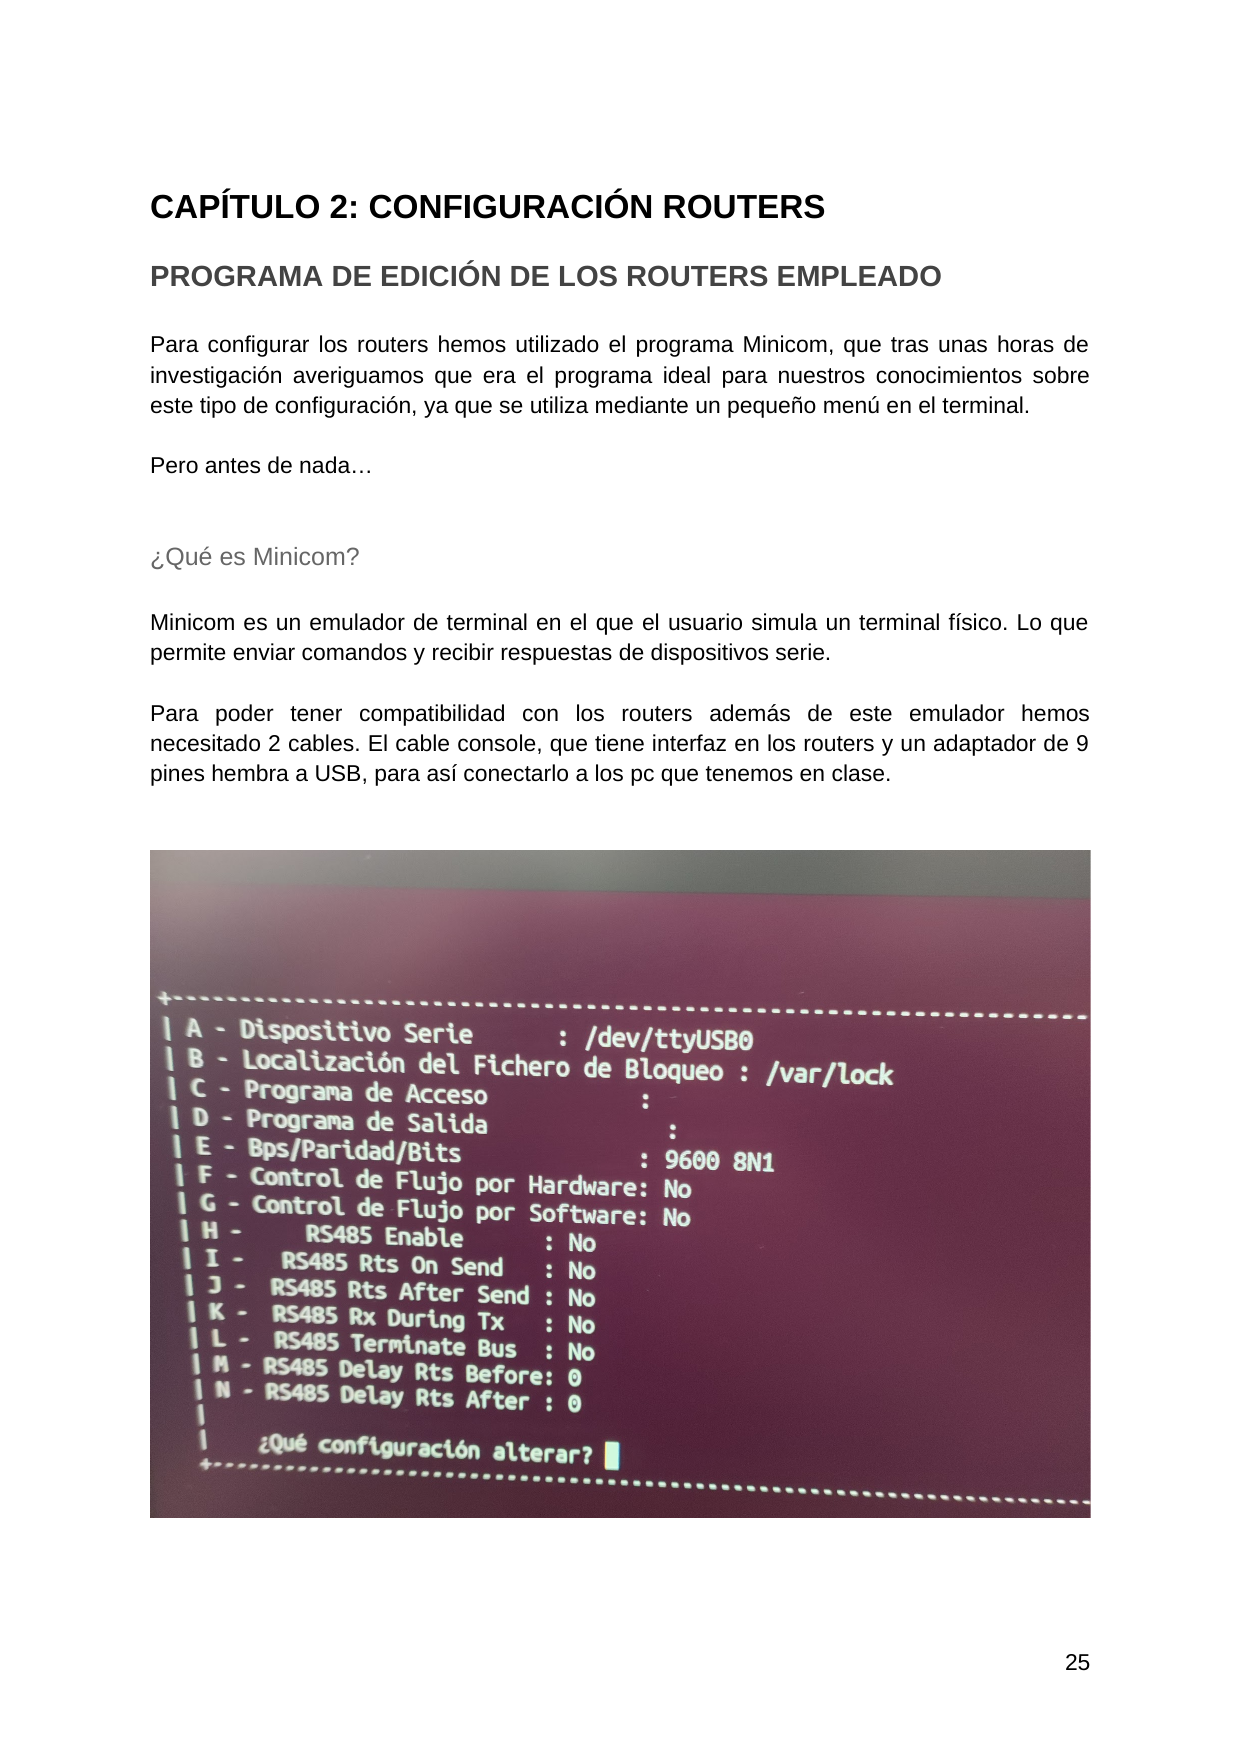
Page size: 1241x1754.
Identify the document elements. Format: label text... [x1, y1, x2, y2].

subtitle PROGRAMA DE EDICIÓN DE LOS ROUTERS EMPLEADO [150, 259, 1090, 293]
subtitle CAPÍTULO 2: CONFIGURACIÓN ROUTERS [150, 187, 1090, 226]
text Minicom es un emulador de terminal en el que el usuario simula un terminal físico. Lo que permite enviar comandos y recibir respuestas de dispositivos serie. [150, 609, 1090, 666]
text Pero antes de nada… [150, 452, 1090, 478]
text Para poder tener compatibilidad con los routers además de este emulador hemos necesitado 2 cables. El cable console, que tiene interfaz en los routers y un adaptador de 9 pines hembra a USB, para así conectarlo a los pc que tenemos en clase. [150, 700, 1090, 786]
subtitle ¿Qué es Minicom? [150, 542, 1090, 571]
picture [150, 850, 1091, 1518]
text Para configurar los routers hemos utilizado el programa Minicom, que tras unas horas de investigación averiguamos que era el programa ideal para nuestros conocimientos sobre este tipo de configuración, ya que se utiliza mediante un pequeño menú en el terminal. [150, 331, 1090, 418]
